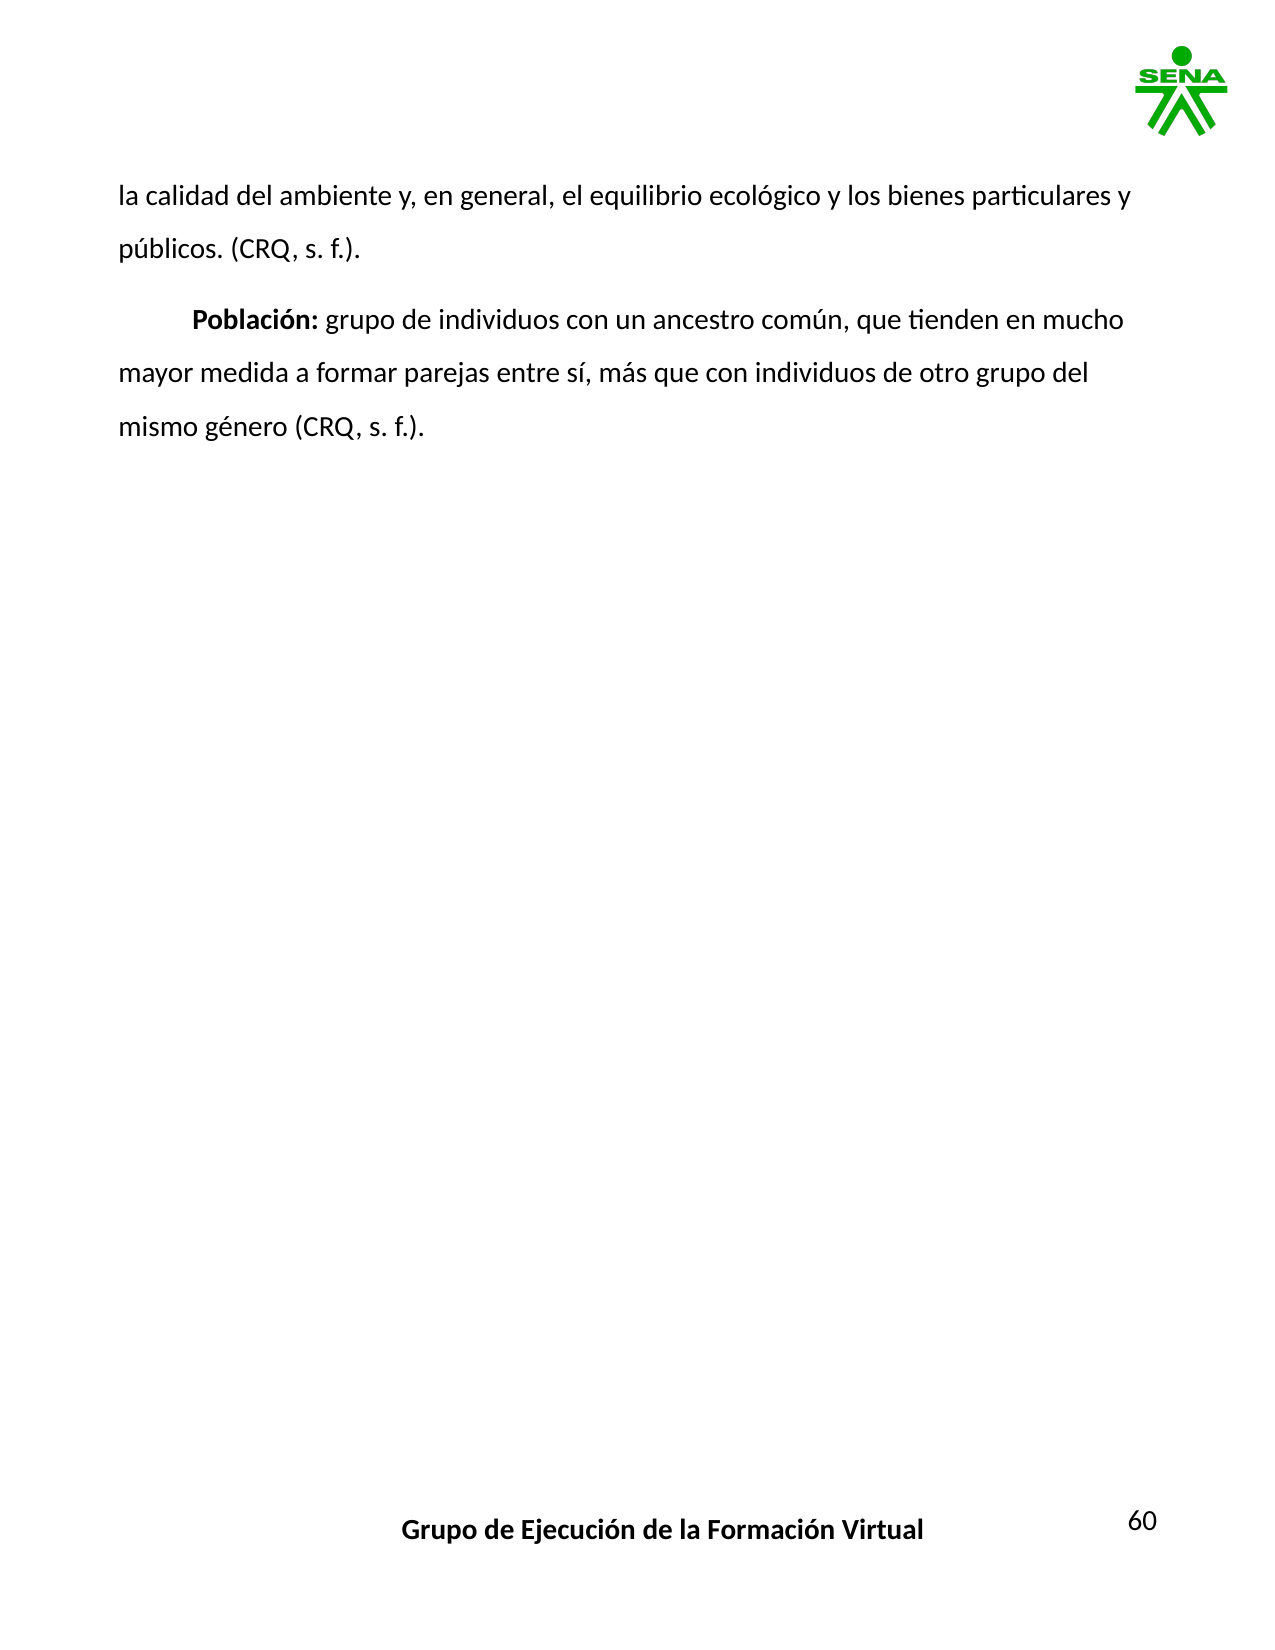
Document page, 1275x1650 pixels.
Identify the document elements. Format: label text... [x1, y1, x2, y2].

picture [1135, 46, 1228, 136]
text Población: grupo de individuos con un ancestro común, que tienden en mucho mayor medida a formar parejas entre sí, más que con individuos de otro grupo del mismo género (CRQ, s. f.). [118, 301, 1157, 443]
